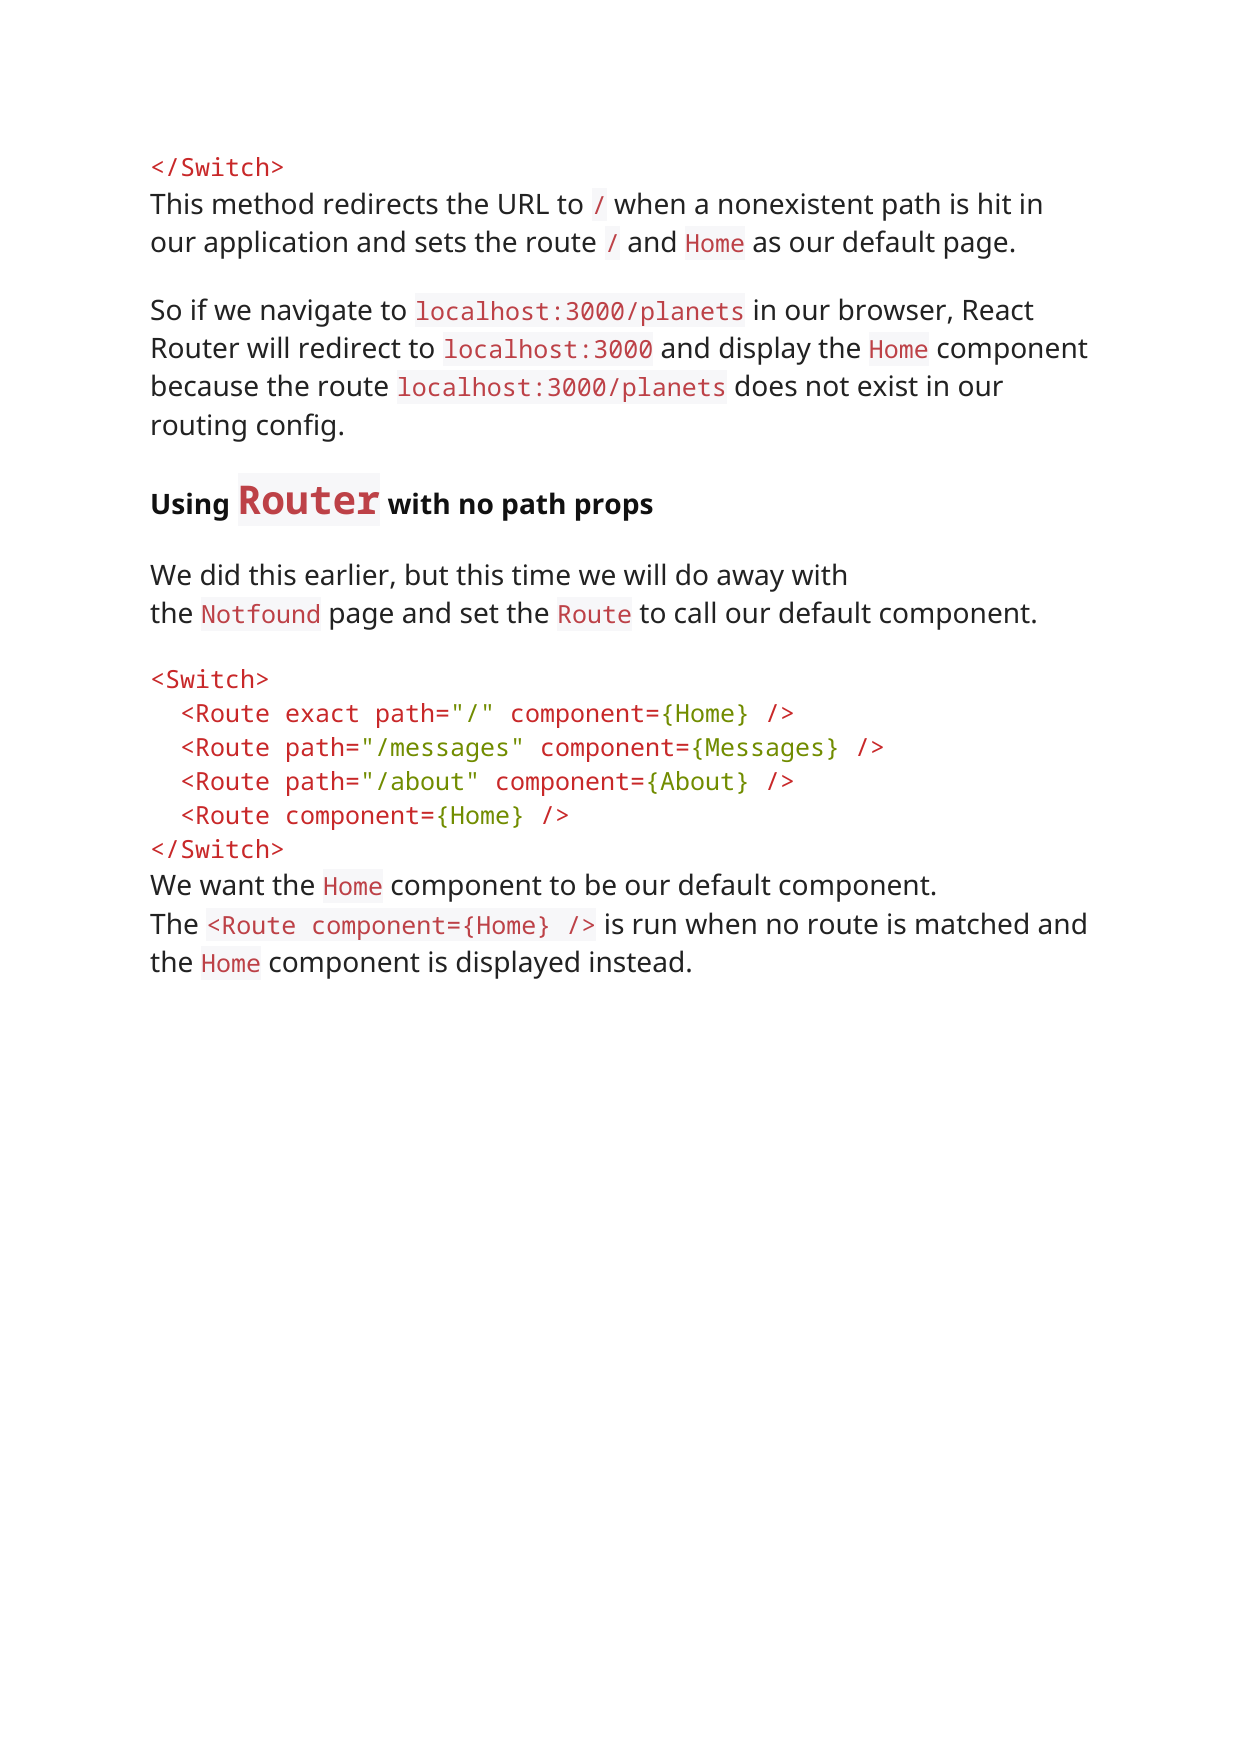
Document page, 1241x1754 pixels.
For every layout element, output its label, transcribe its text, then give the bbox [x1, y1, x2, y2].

text This method redirects the URL to / when a nonexistent path is hit in our application and sets the route / and Home as our default page. [150, 184, 1090, 261]
text <Route path="/about" component={About} /> [150, 763, 1090, 798]
text We did this earlier, but this time we will do away with the Notfound page and set the Route to call our default component. [150, 556, 1090, 632]
text <Route exact path="/" component={Home} /> [150, 695, 1090, 729]
text </Switch> [150, 150, 1090, 184]
text <Route path="/messages" component={Messages} /> [150, 729, 1090, 763]
text <Route component={Home} /> [150, 798, 1090, 832]
text Using Router with no path props [150, 472, 1090, 526]
text </Switch> [150, 832, 1090, 866]
text We want the Home component to be our default component. The <Route component={Home} /> is run when no route is matched and the Home component is displayed instead. [150, 866, 1090, 981]
text <Switch> [150, 661, 1090, 695]
text So if we navigate to localhost:3000/planets in our browser, React Router will redirect to localhost:3000 and display the Home component because the route localhost:3000/planets does not exist in our routing config. [150, 290, 1090, 443]
